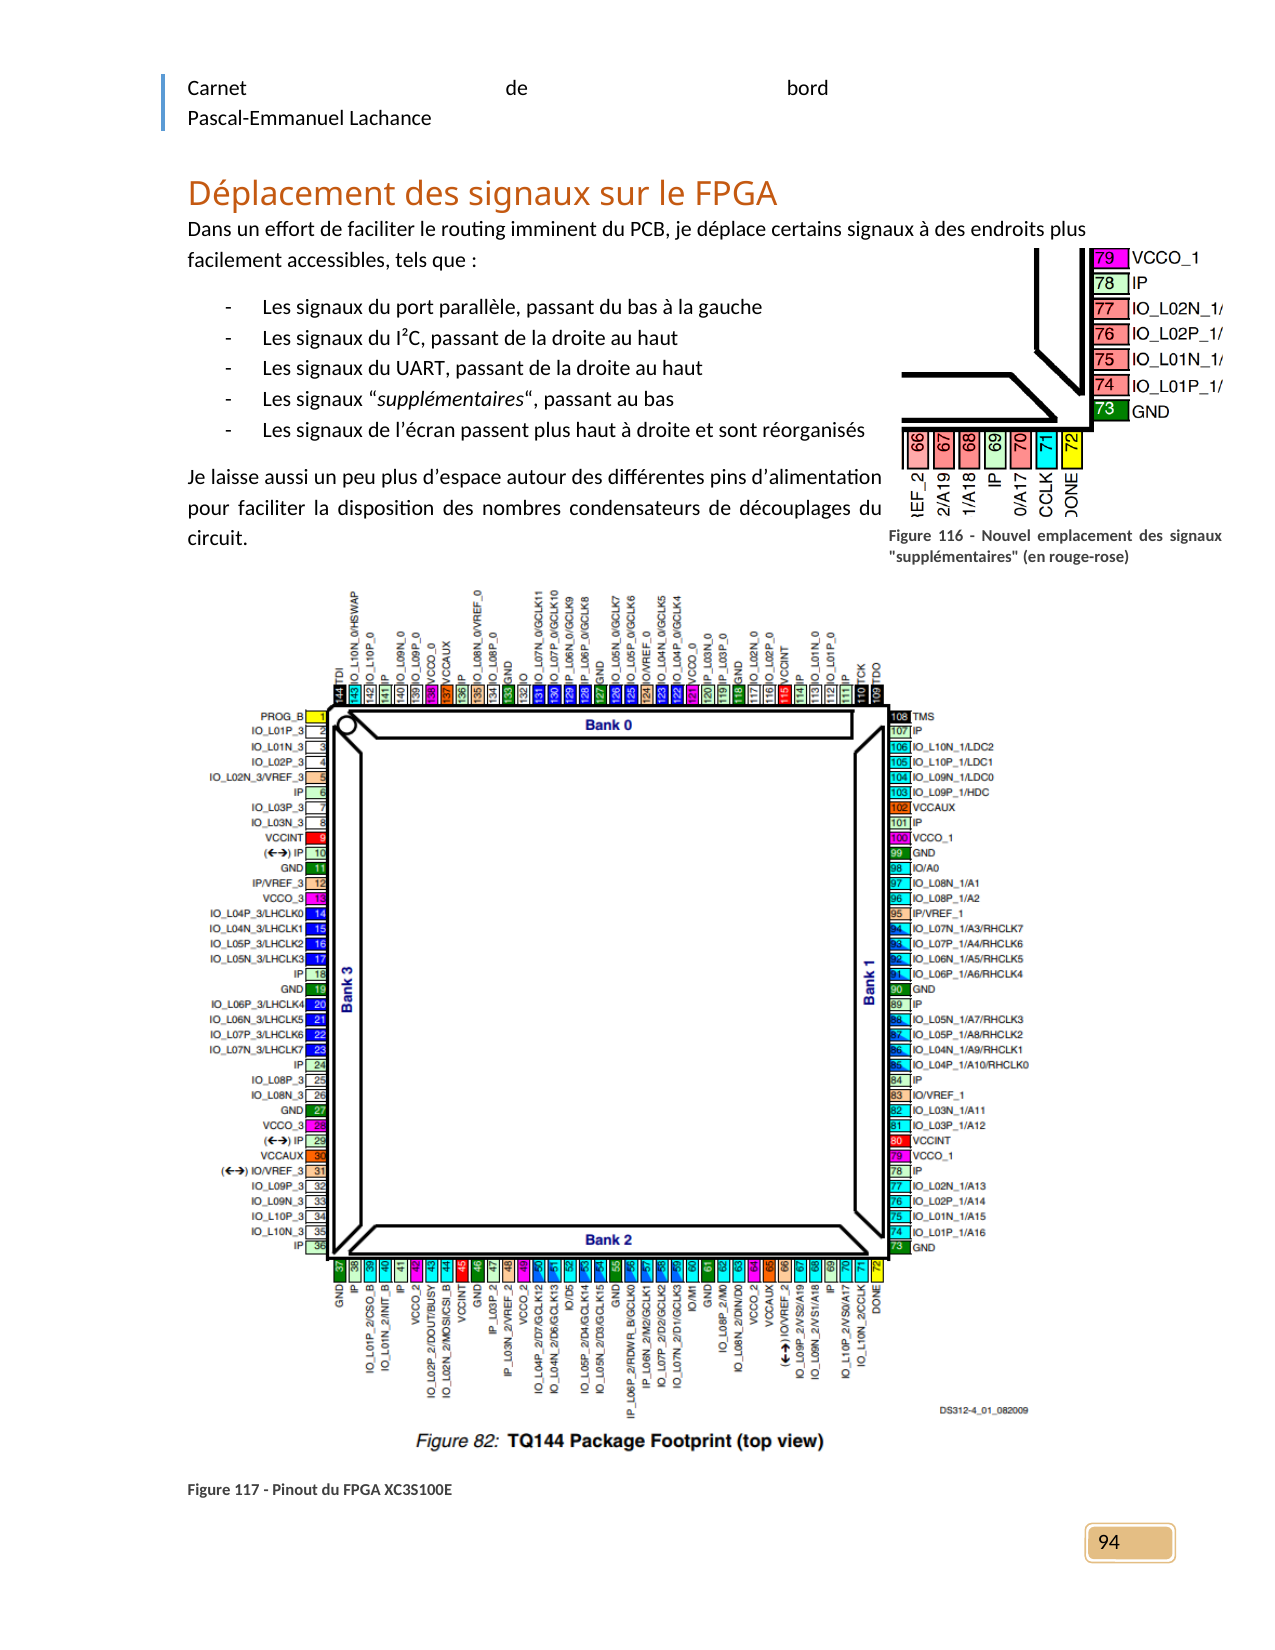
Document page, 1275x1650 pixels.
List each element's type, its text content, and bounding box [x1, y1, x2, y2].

list Les signaux du I²C, passant de la droite au haut [225, 324, 901, 351]
list Les signaux du UART, passant de la droite au haut [225, 354, 901, 381]
list Les signaux “supplémentaires“, passant au bas [225, 385, 901, 412]
text Je laisse aussi un peu plus d’espace autour des différentes pins d’alimentation pour faciliter la disposition des nombres condensateurs de découplages du circuit. [187, 463, 1087, 551]
list Les signaux de l’écran passent plus haut à droite et sont réorganisés [225, 416, 901, 442]
text Dans un effort de faciliter le routing imminent du PCB, je déplace certains signaux à des endroits plus facilement accessibles, tels que : [187, 215, 1087, 273]
picture [901, 248, 1223, 517]
text Figure 117 - Pinout du FPGA XC3S100E [187, 1479, 1087, 1499]
subtitle Déplacement des signaux sur le FPGA [187, 170, 1087, 215]
list Les signaux du port parallèle, passant du bas à la gauche [225, 293, 901, 320]
picture [187, 571, 1045, 1459]
